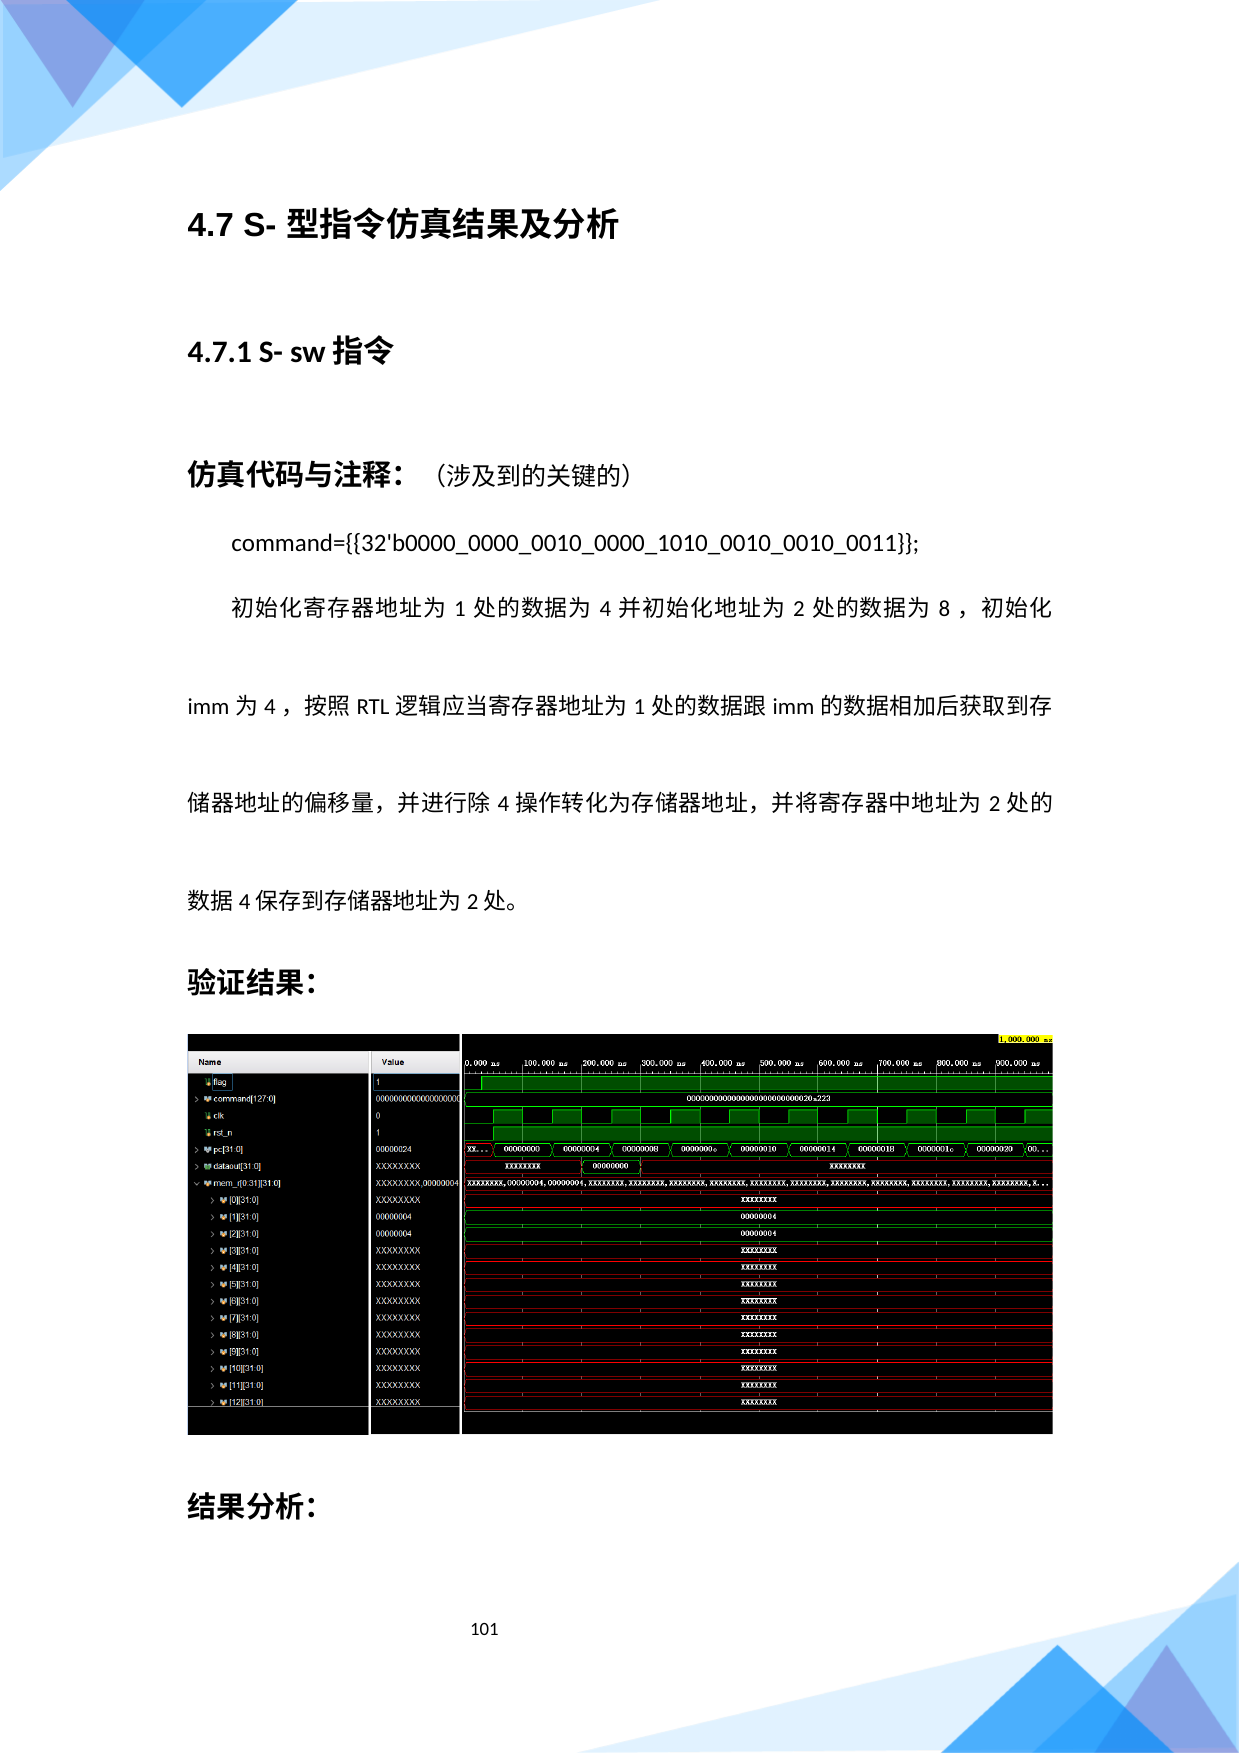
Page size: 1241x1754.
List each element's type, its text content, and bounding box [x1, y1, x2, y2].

text 验证结果： [187, 948, 1053, 1013]
text 初始化寄存器地址为 1 处的数据为 4 并初始化地址为 2 处的数据为 8 ，初始化 imm 为 4 ，按照 RTL 逻辑应当寄存器地址为 1 处的数据跟 imm 的数据相加后获取到存储器地址的偏移量，并进行除 4 操作转化为存储器地址，并将寄存器中地址为 2 处的数据 4 保存到存储器地址为 2 处。 [187, 574, 1053, 932]
subtitle 4.7.1 S- sw指令 [187, 316, 1053, 381]
text 仿真代码与注释：（涉及到的关键的） [187, 440, 1053, 505]
text 结果分析： [187, 1472, 1053, 1537]
picture [0, 0, 663, 191]
text command={{32'b0000_0000_0010_0000_1010_0010_0010_0011}}; [187, 527, 1053, 559]
picture [187, 1034, 1053, 1435]
subtitle 4.7 S- 型指令仿真结果及分析 [187, 189, 1053, 254]
picture [576, 1562, 1238, 1752]
